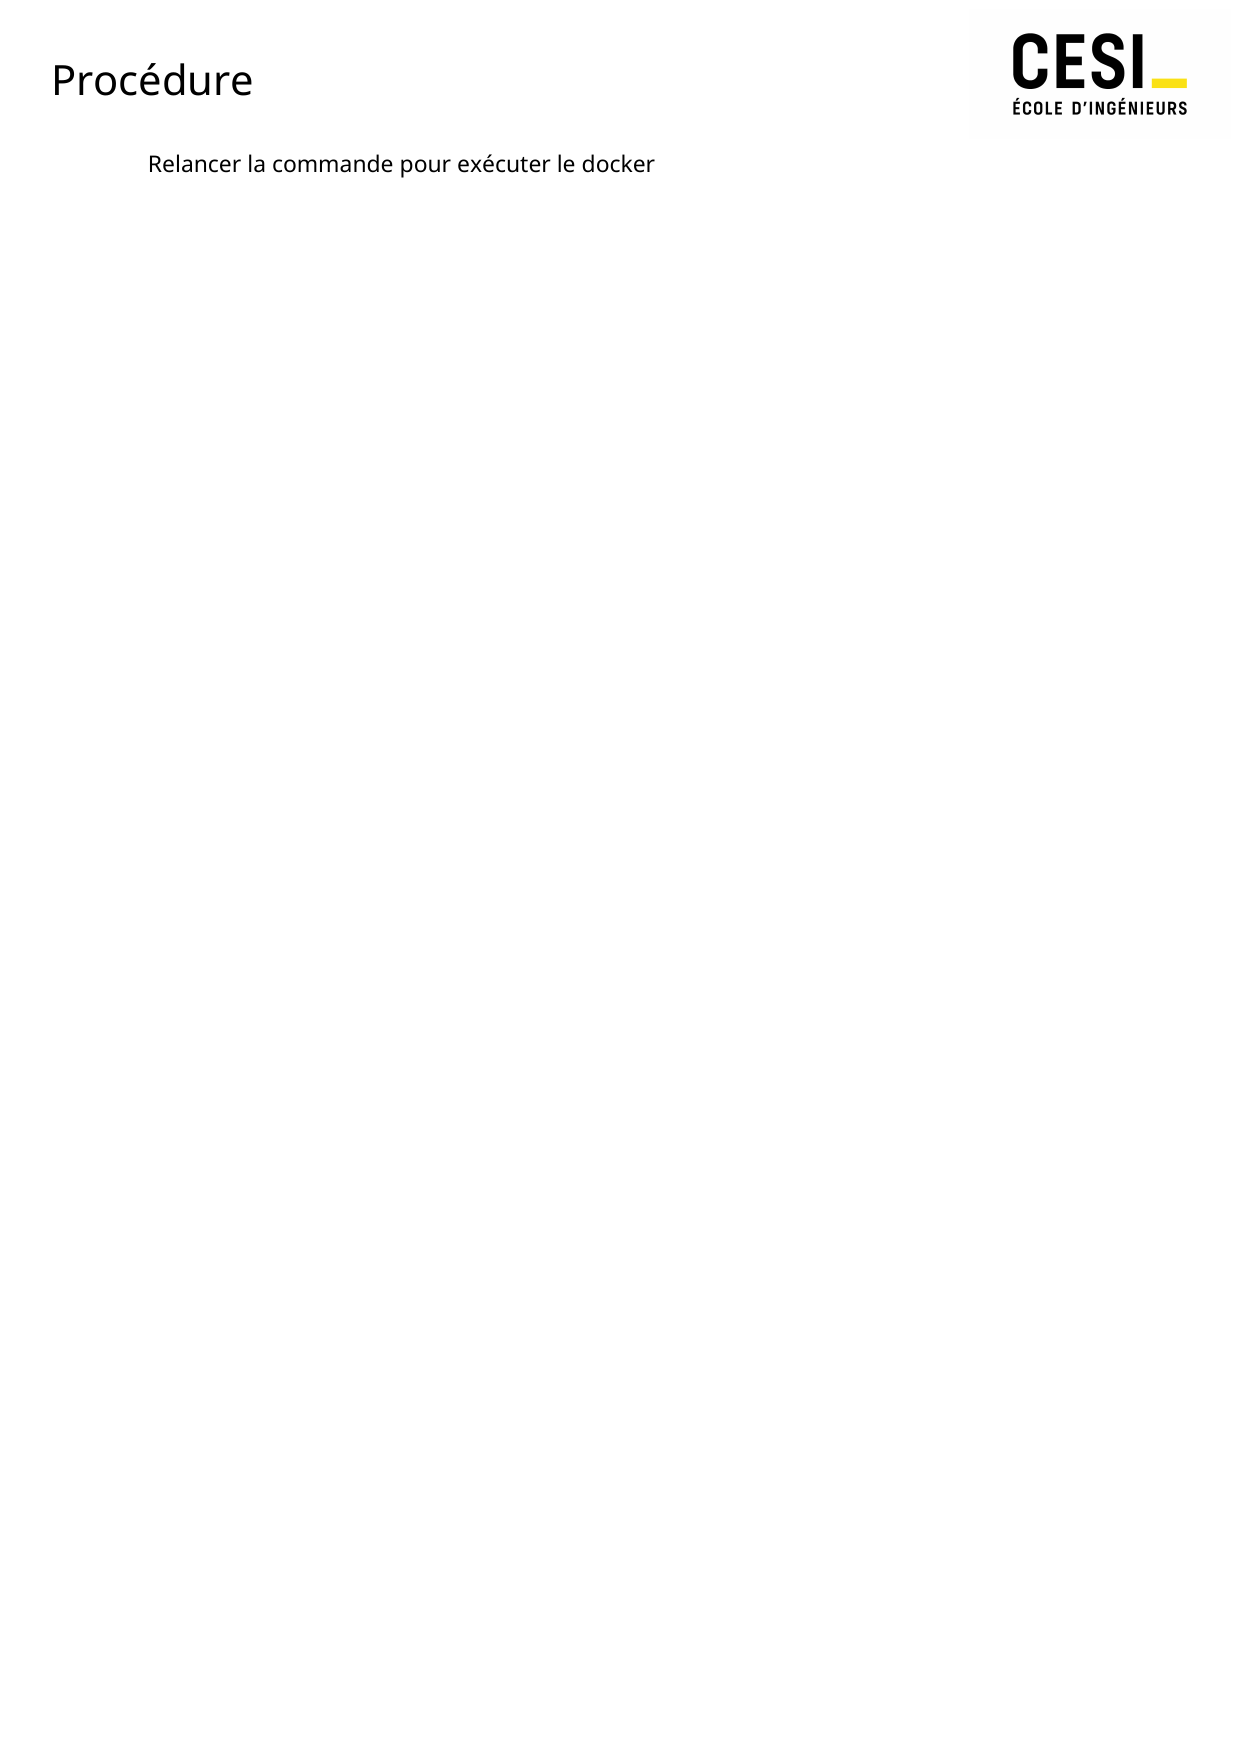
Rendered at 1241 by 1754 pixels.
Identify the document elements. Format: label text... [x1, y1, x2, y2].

picture [968, 9, 1232, 139]
text Relancer la commande pour exécuter le docker [148, 148, 1093, 179]
